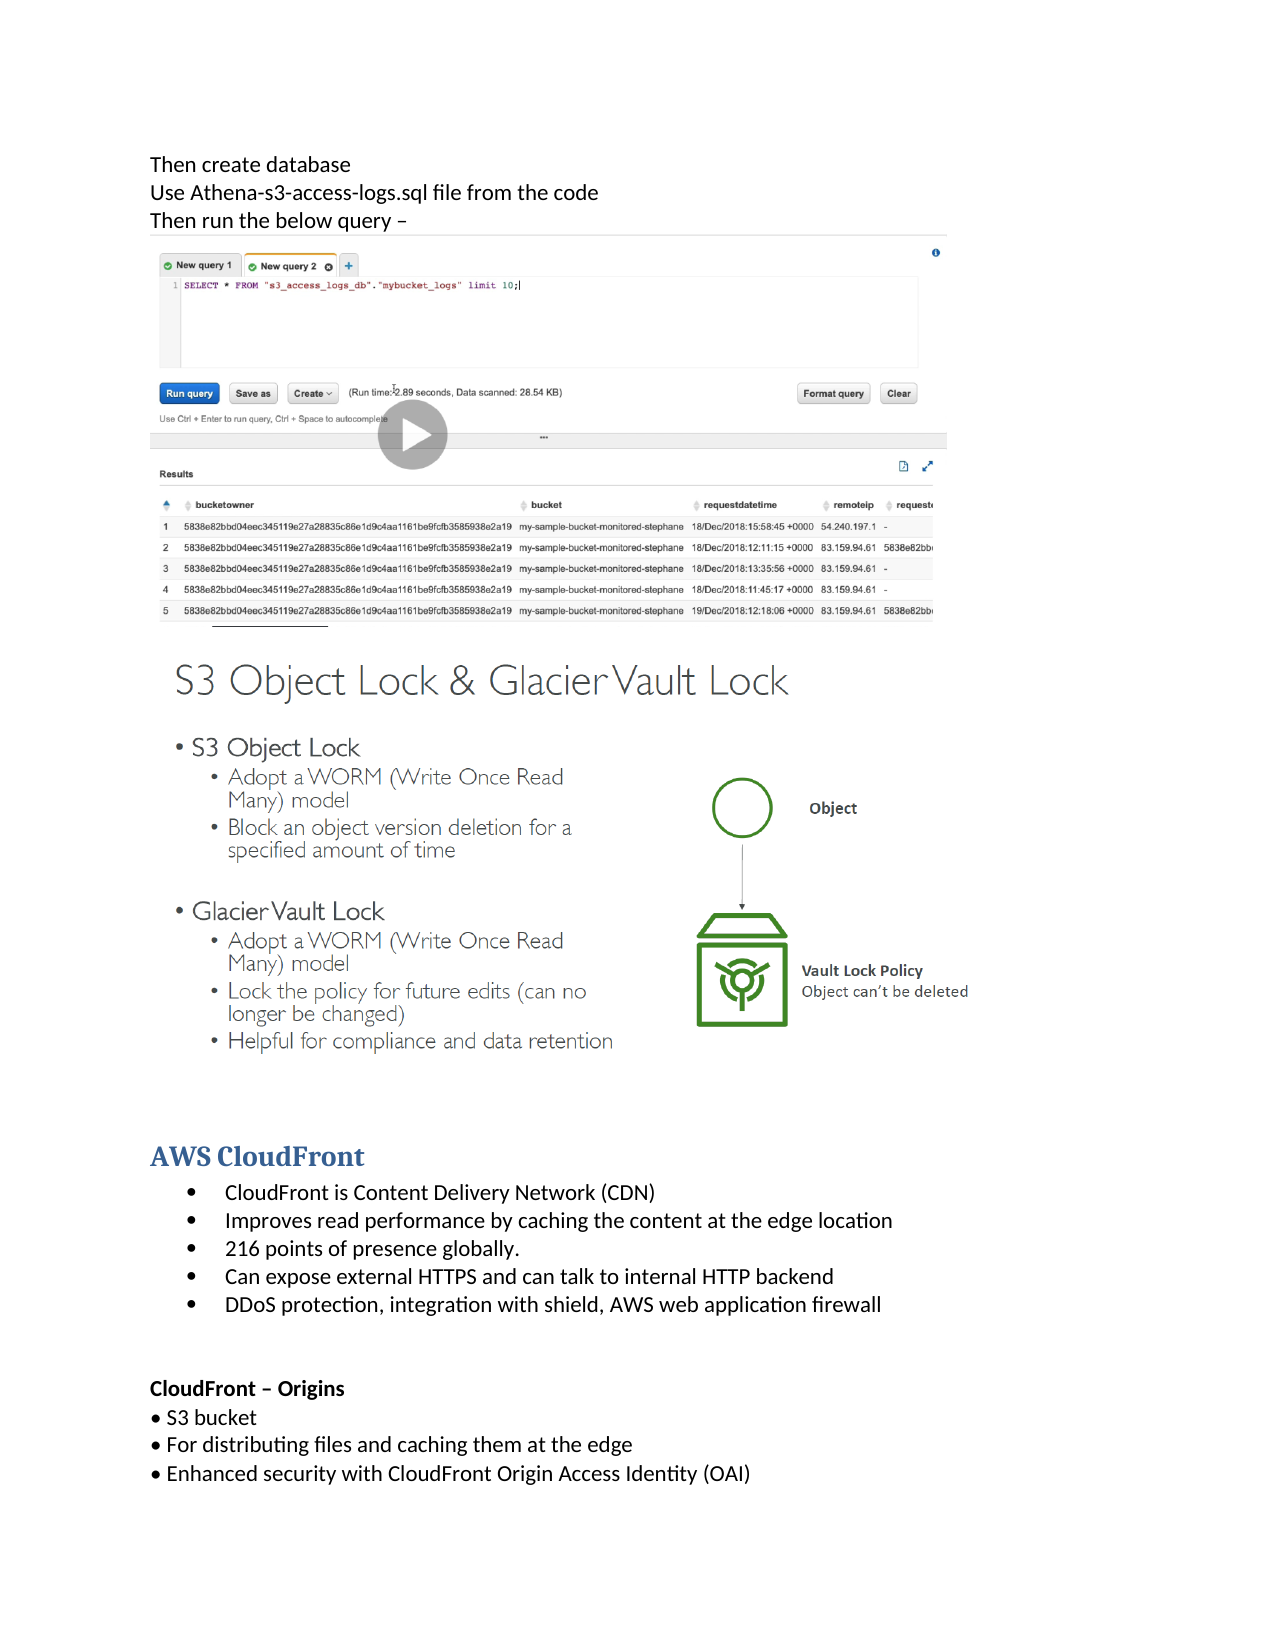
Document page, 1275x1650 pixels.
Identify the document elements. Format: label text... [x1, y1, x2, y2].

text Then run the below query – [150, 206, 1125, 234]
text CloudFront – Origins [150, 1374, 1125, 1403]
text Use Athena-s3-access-logs.sql file from the code [150, 178, 1125, 206]
text • Enhanced security with CloudFront Origin Access Identity (OAI) [150, 1459, 1125, 1487]
picture [150, 654, 985, 1062]
text • S3 bucket [150, 1403, 1125, 1431]
list Can expose external HTTPS and can talk to internal HTTP backend [187, 1262, 1125, 1291]
text Then create database [150, 150, 1125, 178]
list 216 points of presence globally. [187, 1234, 1125, 1262]
text • For distributing files and caching them at the edge [150, 1431, 1125, 1459]
picture [150, 234, 947, 627]
list CloudFront is Content Delivery Network (CDN) [187, 1178, 1125, 1206]
list Improves read performance by caching the content at the edge location [187, 1206, 1125, 1234]
list DDoS protection, integration with shield, AWS web application firewall [187, 1291, 1125, 1318]
subtitle AWS CloudFront [150, 1140, 1125, 1173]
